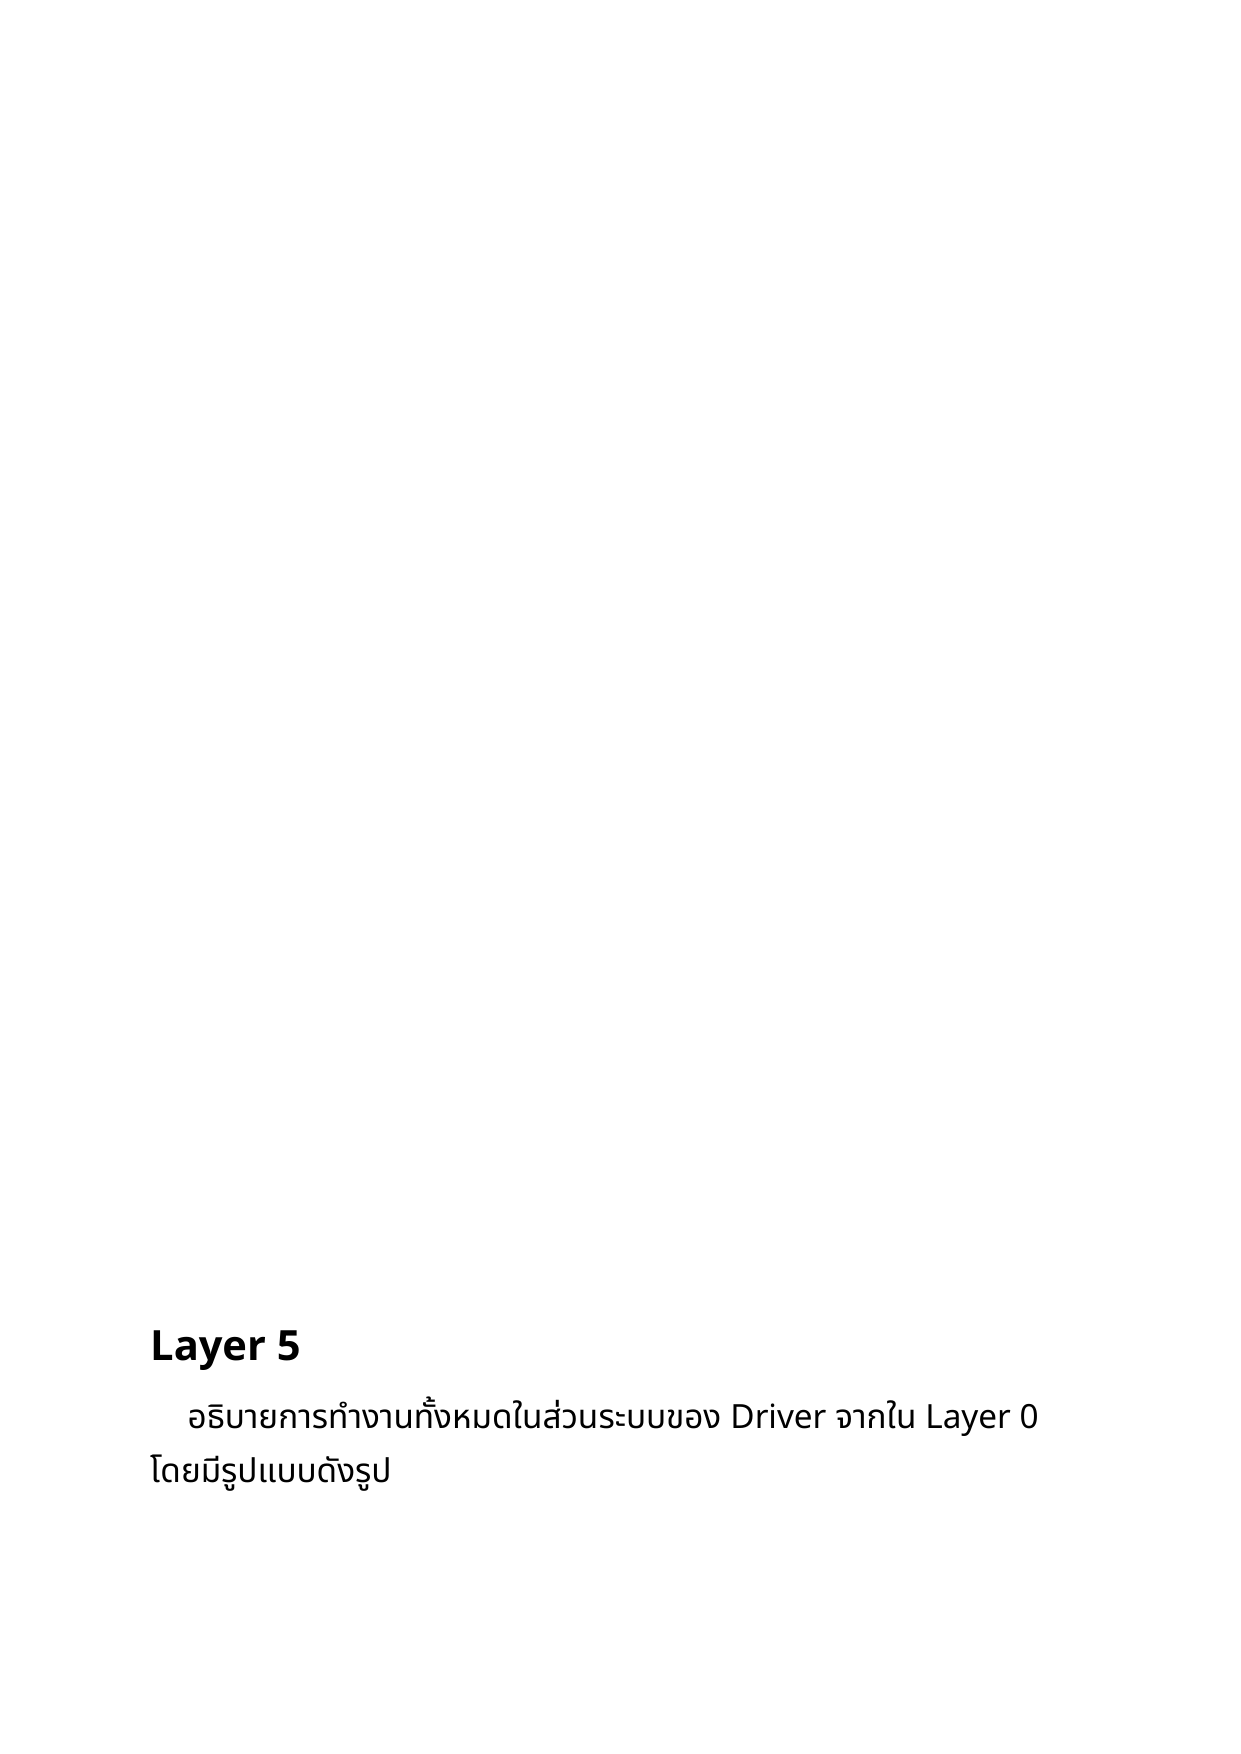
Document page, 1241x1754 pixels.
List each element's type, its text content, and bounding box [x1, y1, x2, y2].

text Layer 5 [150, 1316, 1090, 1373]
text อธิบายการทำงานทั้งหมดในส่วนระบบของ Driver จากใน Layer 0 โดยมีรูปแบบดังรูป [150, 1393, 1090, 1497]
